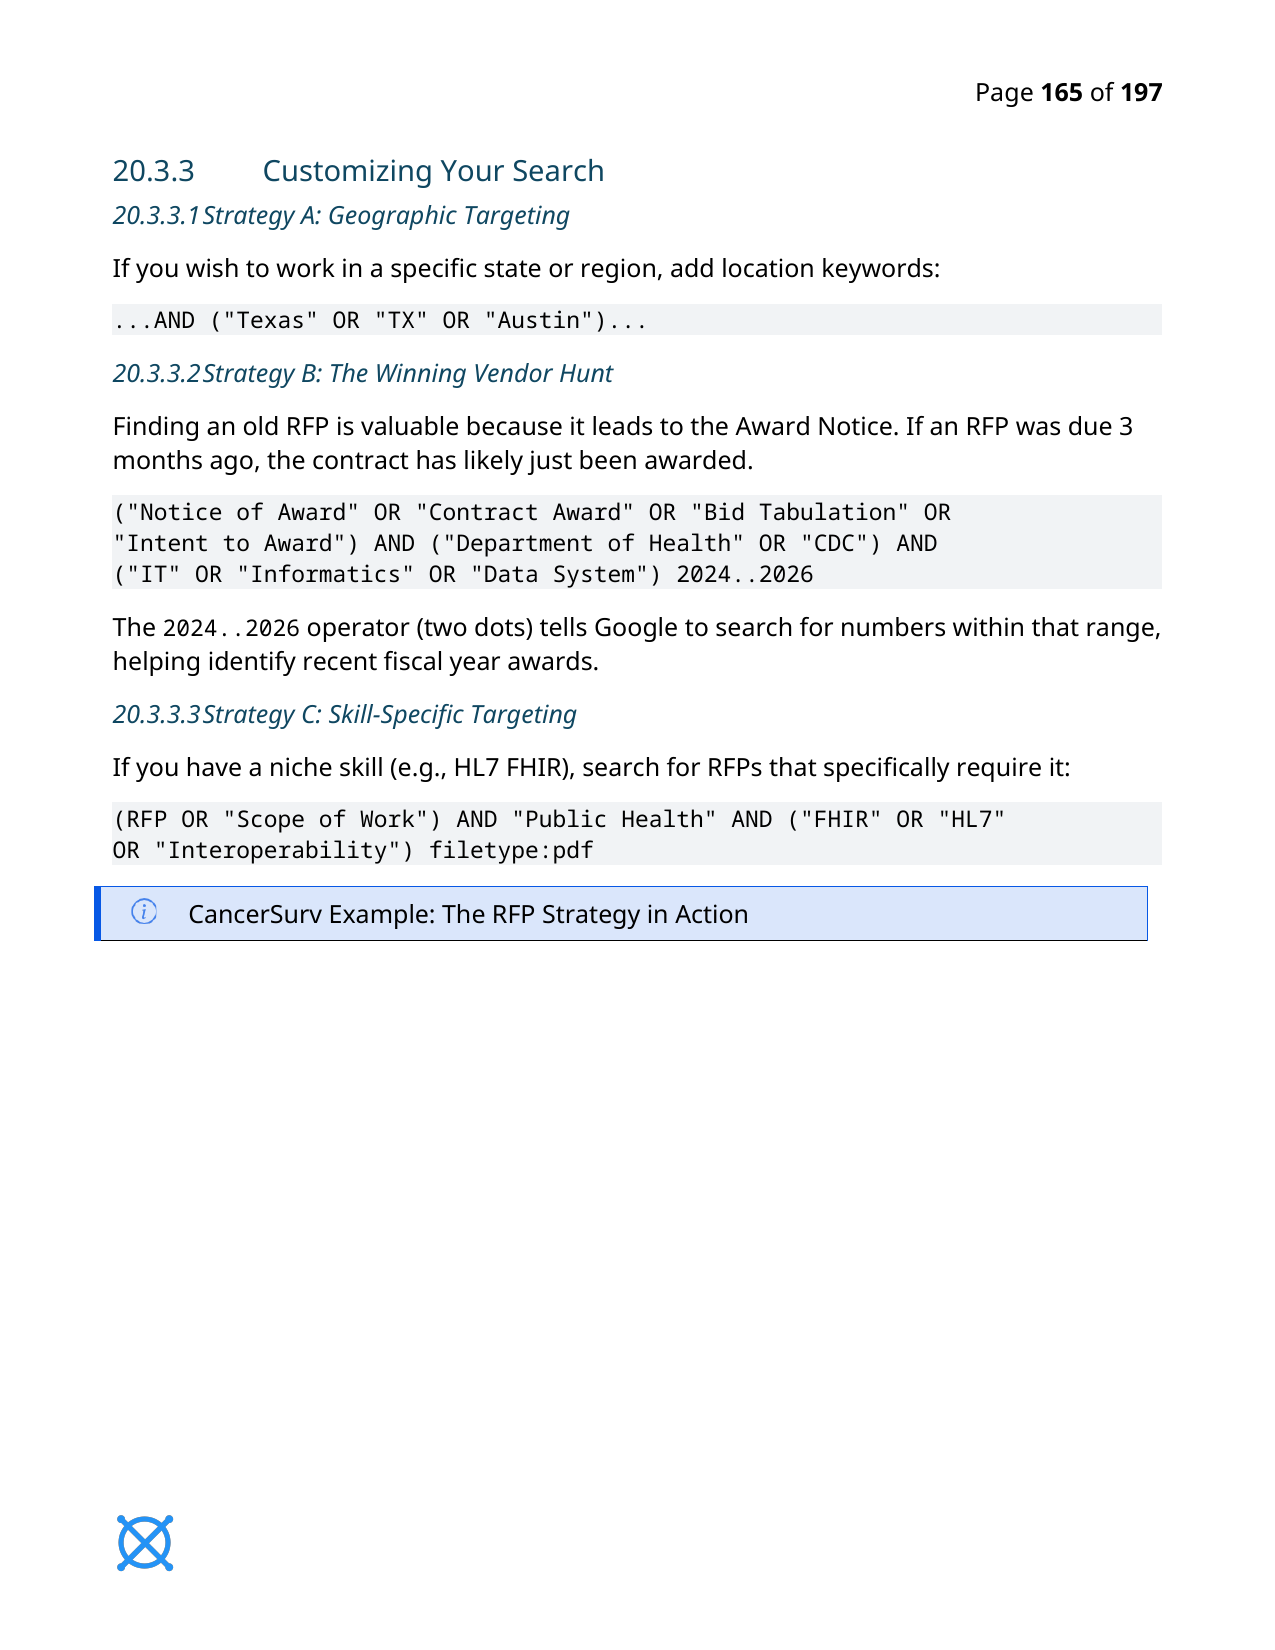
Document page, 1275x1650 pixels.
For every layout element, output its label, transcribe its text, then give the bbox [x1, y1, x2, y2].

subtitle Strategy C: Skill-Specific Targeting [112, 697, 1162, 731]
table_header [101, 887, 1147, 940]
text Finding an old RFP is valuable because it leads to the Award Notice. If an RFP was due 3 months ago, the contract has likely just been awarded. [112, 408, 1162, 477]
text The 2024..2026 operator (two dots) tells Google to search for numbers within that range, helping identify recent fiscal year awards. [112, 610, 1162, 678]
picture [131, 898, 157, 924]
subtitle Strategy A: Geographic Targeting [112, 198, 1162, 232]
subtitle Customizing Your Search [112, 150, 1162, 190]
text If you have a niche skill (e.g., HL7 FHIR), search for RFPs that specifically require it: [112, 750, 1162, 784]
text If you wish to work in a specific state or region, add location keywords: [112, 251, 1162, 285]
picture [112, 1511, 177, 1575]
text (RFP OR "Scope of Work") AND "Public Health" AND ("FHIR" OR "HL7" OR "Interoperability") filetype:pdf [112, 802, 1162, 865]
text ("Notice of Award" OR "Contract Award" OR "Bid Tabulation" OR "Intent to Award") AND ("Department of Health" OR "CDC") AND ("IT" OR "Informatics" OR "Data System") 2024..2026 [112, 495, 1162, 589]
subtitle Strategy B: The Winning Vendor Hunt [112, 356, 1162, 390]
text ...AND ("Texas" OR "TX" OR "Austin")... [112, 304, 1162, 335]
